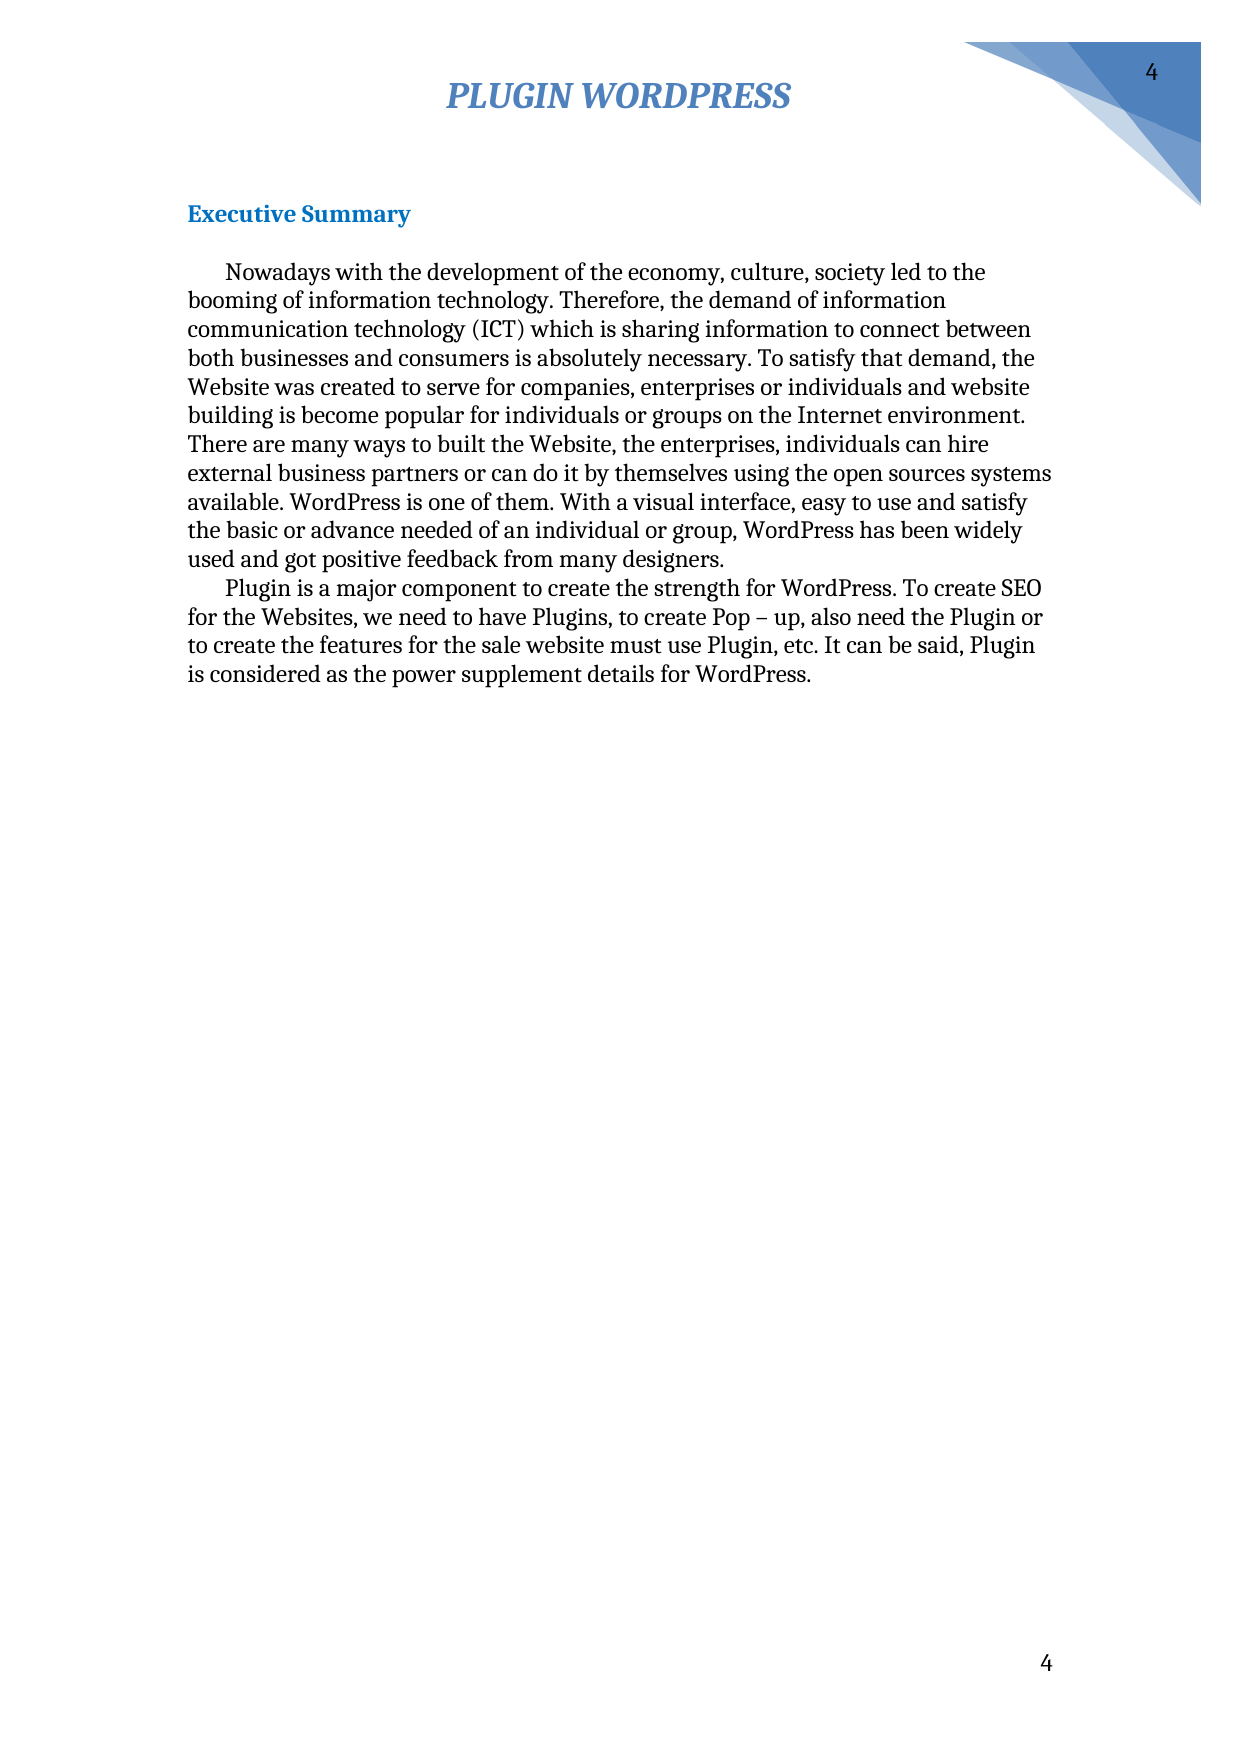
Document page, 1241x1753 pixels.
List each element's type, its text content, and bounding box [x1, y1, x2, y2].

picture [963, 42, 1201, 206]
text Nowadays with the development of the economy, culture, society led to the booming of information technology. Therefore, the demand of information communication technology (ICT) which is sharing information to connect between both businesses and consumers is absolutely necessary. To satisfy that demand, the Website was created to serve for companies, enterprises or individuals and website building is become popular for individuals or groups on the Internet environment. There are many ways to built the Website, the enterprises, individuals can hire external business partners or can do it by themselves using the open sources systems available. WordPress is one of them. With a visual interface, easy to use and satisfy the basic or advance needed of an individual or group, WordPress has been widely used and got positive feedback from many designers. [187, 257, 1053, 574]
subtitle Executive Summary [187, 200, 1053, 229]
text Plugin is a major component to create the strength for WordPress. To create SEO for the Websites, we need to have Plugins, to create Pop – up, also need the Plugin or to create the features for the sale website must use Plugin, etc. It can be said, Plugin is considered as the power supplement details for WordPress. [187, 574, 1053, 689]
